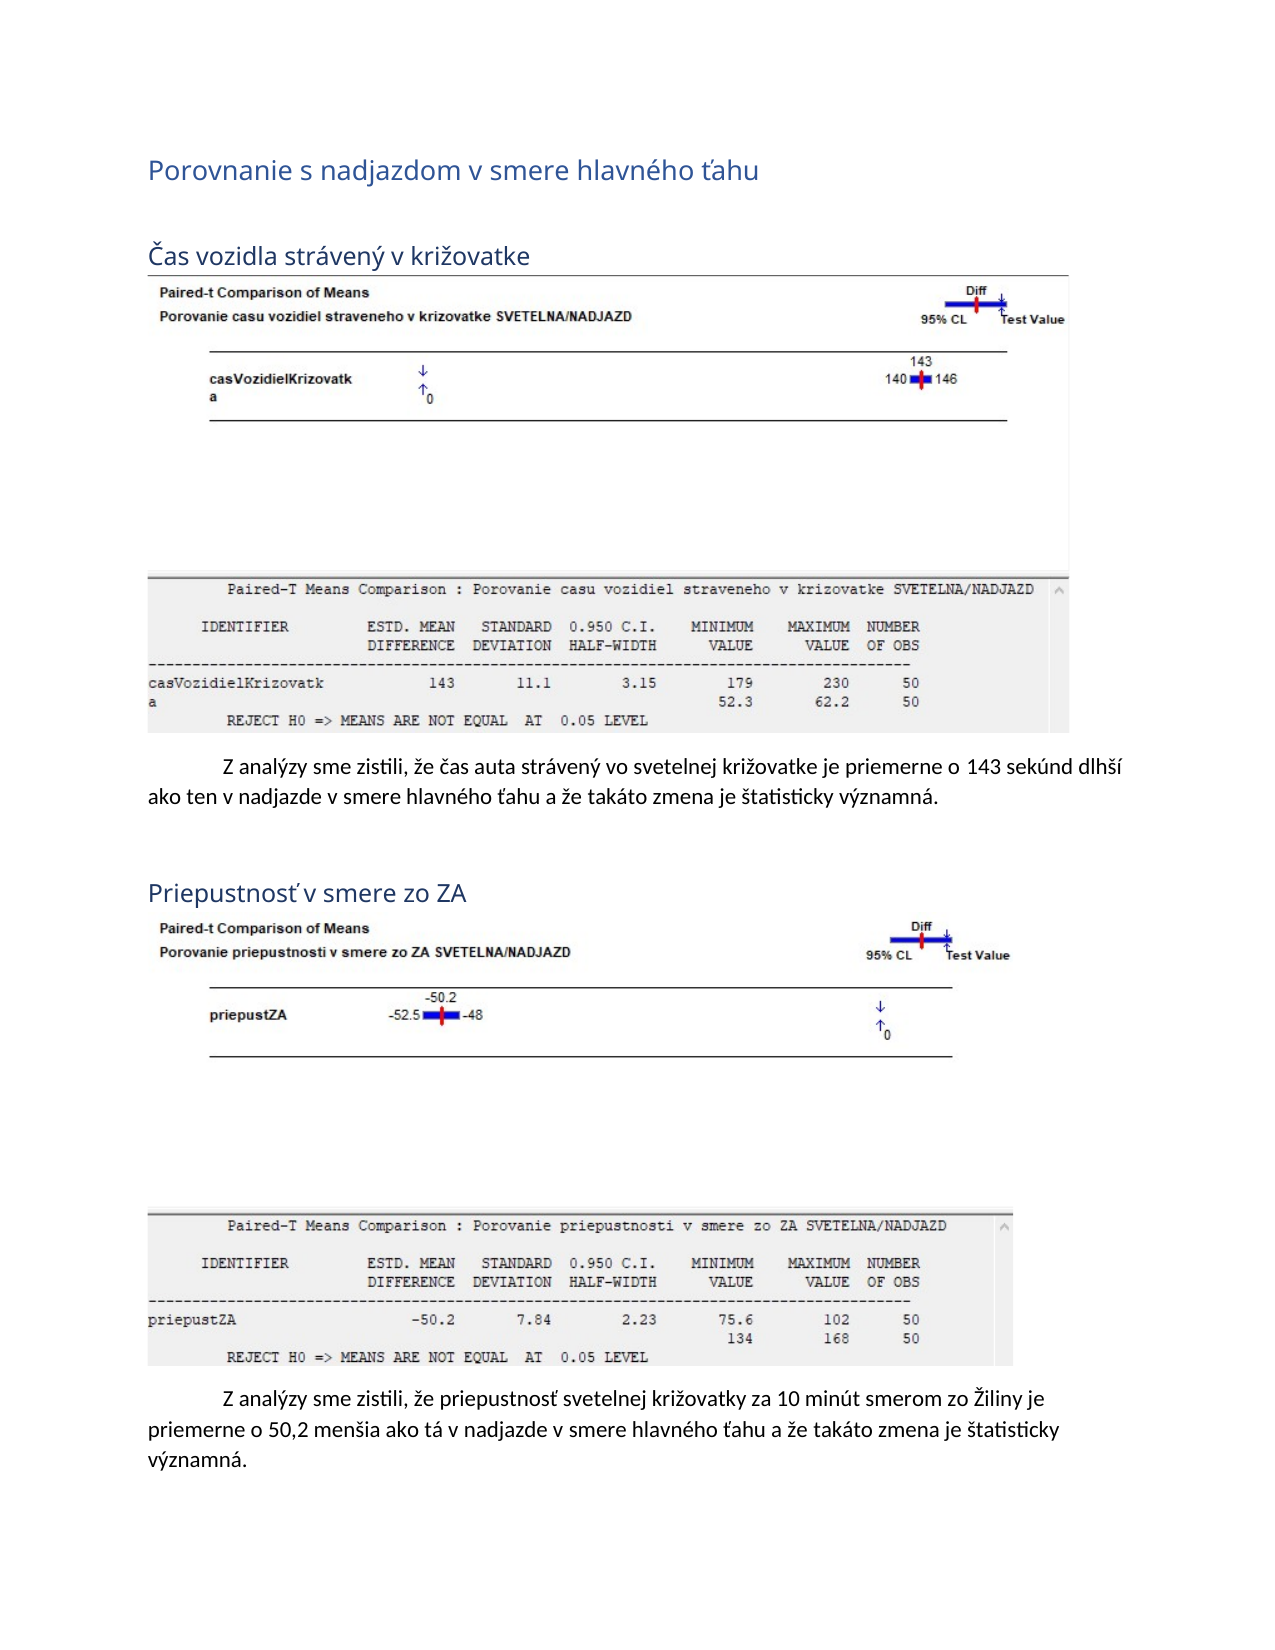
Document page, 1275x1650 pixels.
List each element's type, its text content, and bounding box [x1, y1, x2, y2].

subtitle Porovnanie s nadjazdom v smere hlavného ťahu [148, 152, 1127, 189]
subtitle Čas vozidla strávený v križovatke [148, 238, 1127, 272]
text Z analýzy sme zistili, že priepustnosť svetelnej križovatky za 10 minút smerom zo Žiliny je priemerne o 50,2 menšia ako tá v nadjazde v smere hlavného ťahu a že takáto zmena je štatisticky významná. [148, 1384, 1127, 1473]
picture [147, 275, 1070, 733]
subtitle Priepustnosť v smere zo ZA [148, 876, 1127, 910]
picture [147, 912, 1014, 1366]
text Z analýzy sme zistili, že čas auta strávený vo svetelnej križovatke je priemerne o 143 sekúnd dlhší ako ten v nadjazde v smere hlavného ťahu a že takáto zmena je štatisticky významná. [148, 752, 1127, 810]
